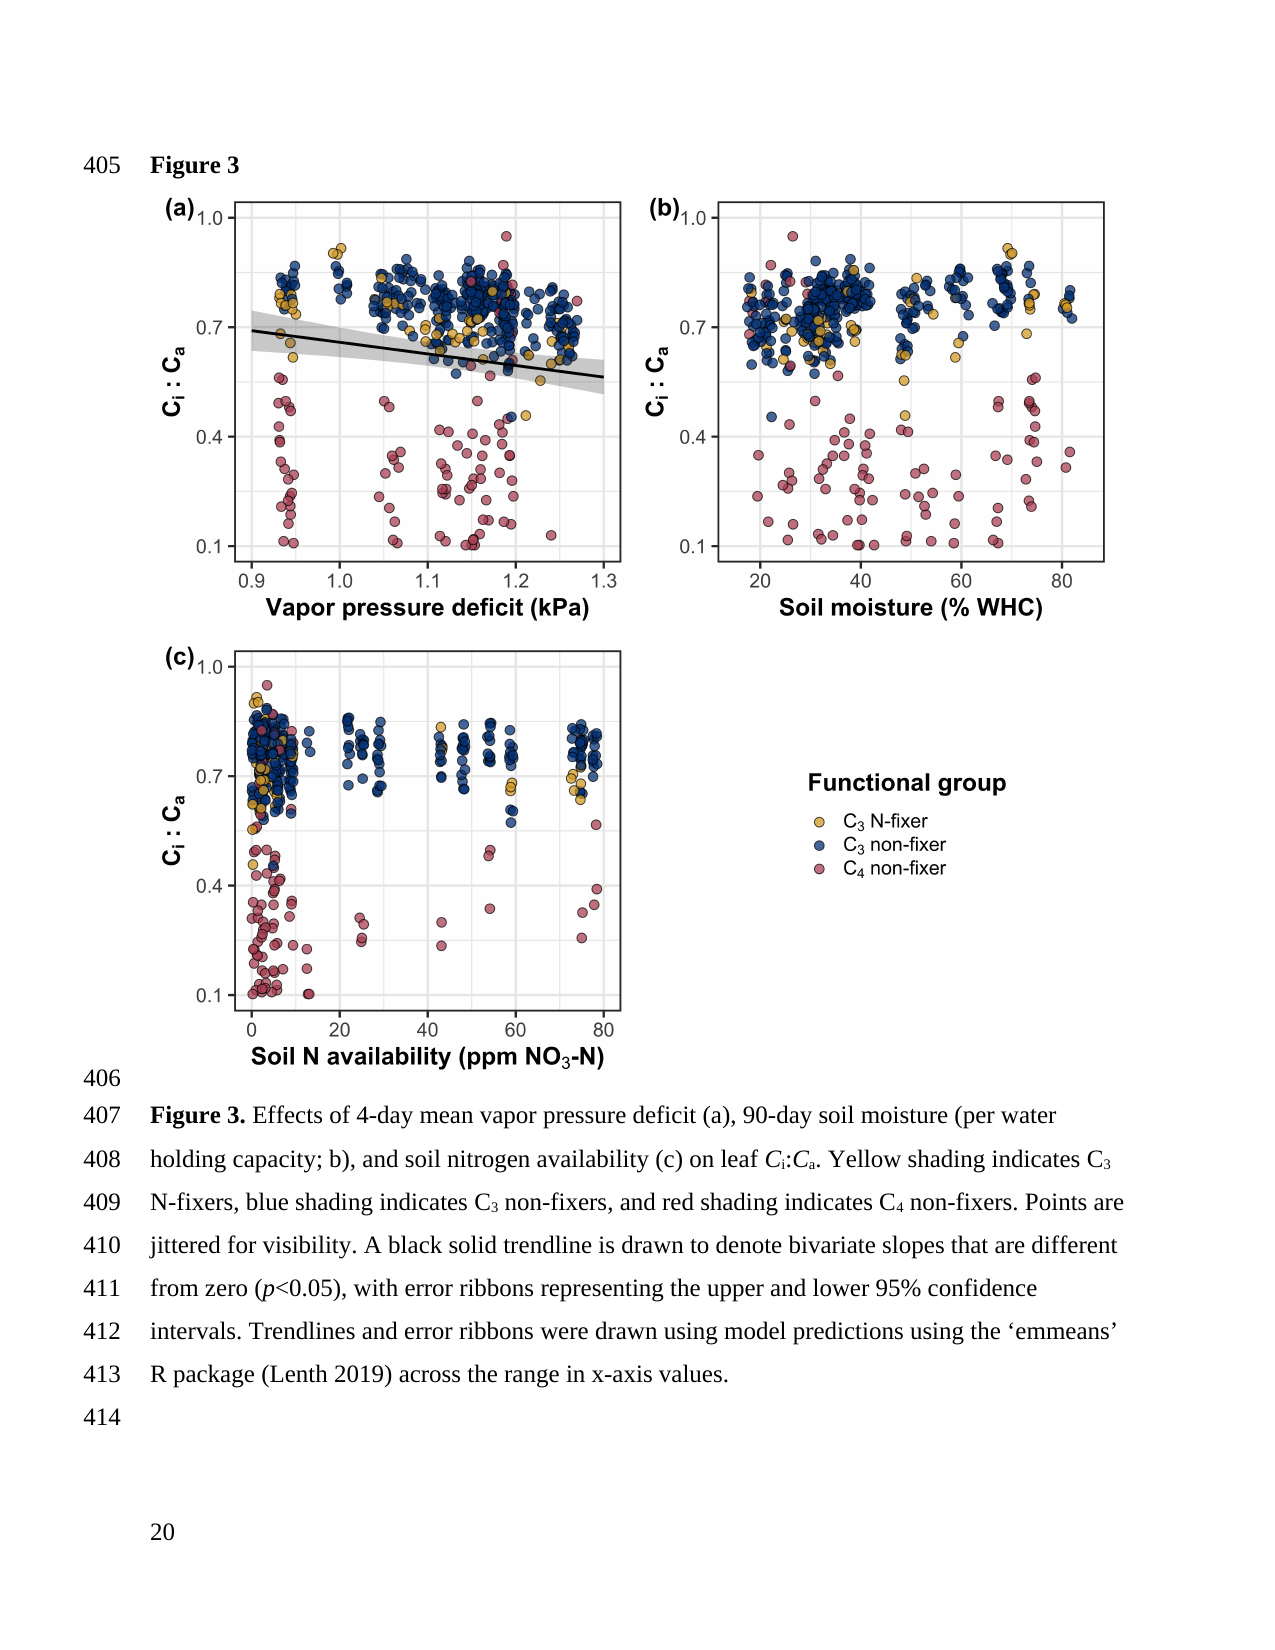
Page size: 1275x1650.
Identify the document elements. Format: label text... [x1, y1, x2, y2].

text Figure 3. Effects of 4-day mean vapor pressure deficit (a), 90-day soil moisture (per water holding capacity; b), and soil nitrogen availability (c) on leaf Ci:Ca. Yellow shading indicates C3 N-fixers, blue shading indicates C3 non-fixers, and red shading indicates C4 non-fixers. Points are jittered for visibility. A black solid trendline is drawn to denote bivariate slopes that are different from zero (p<0.05), with error ribbons representing the upper and lower 95% confidence intervals. Trendlines and error ribbons were drawn using model predictions using the ‘emmeans’ R package (Lenth 2019) across the range in x-axis values. [150, 1101, 1125, 1388]
picture [150, 193, 1112, 1087]
text Figure 3 [150, 150, 1125, 179]
